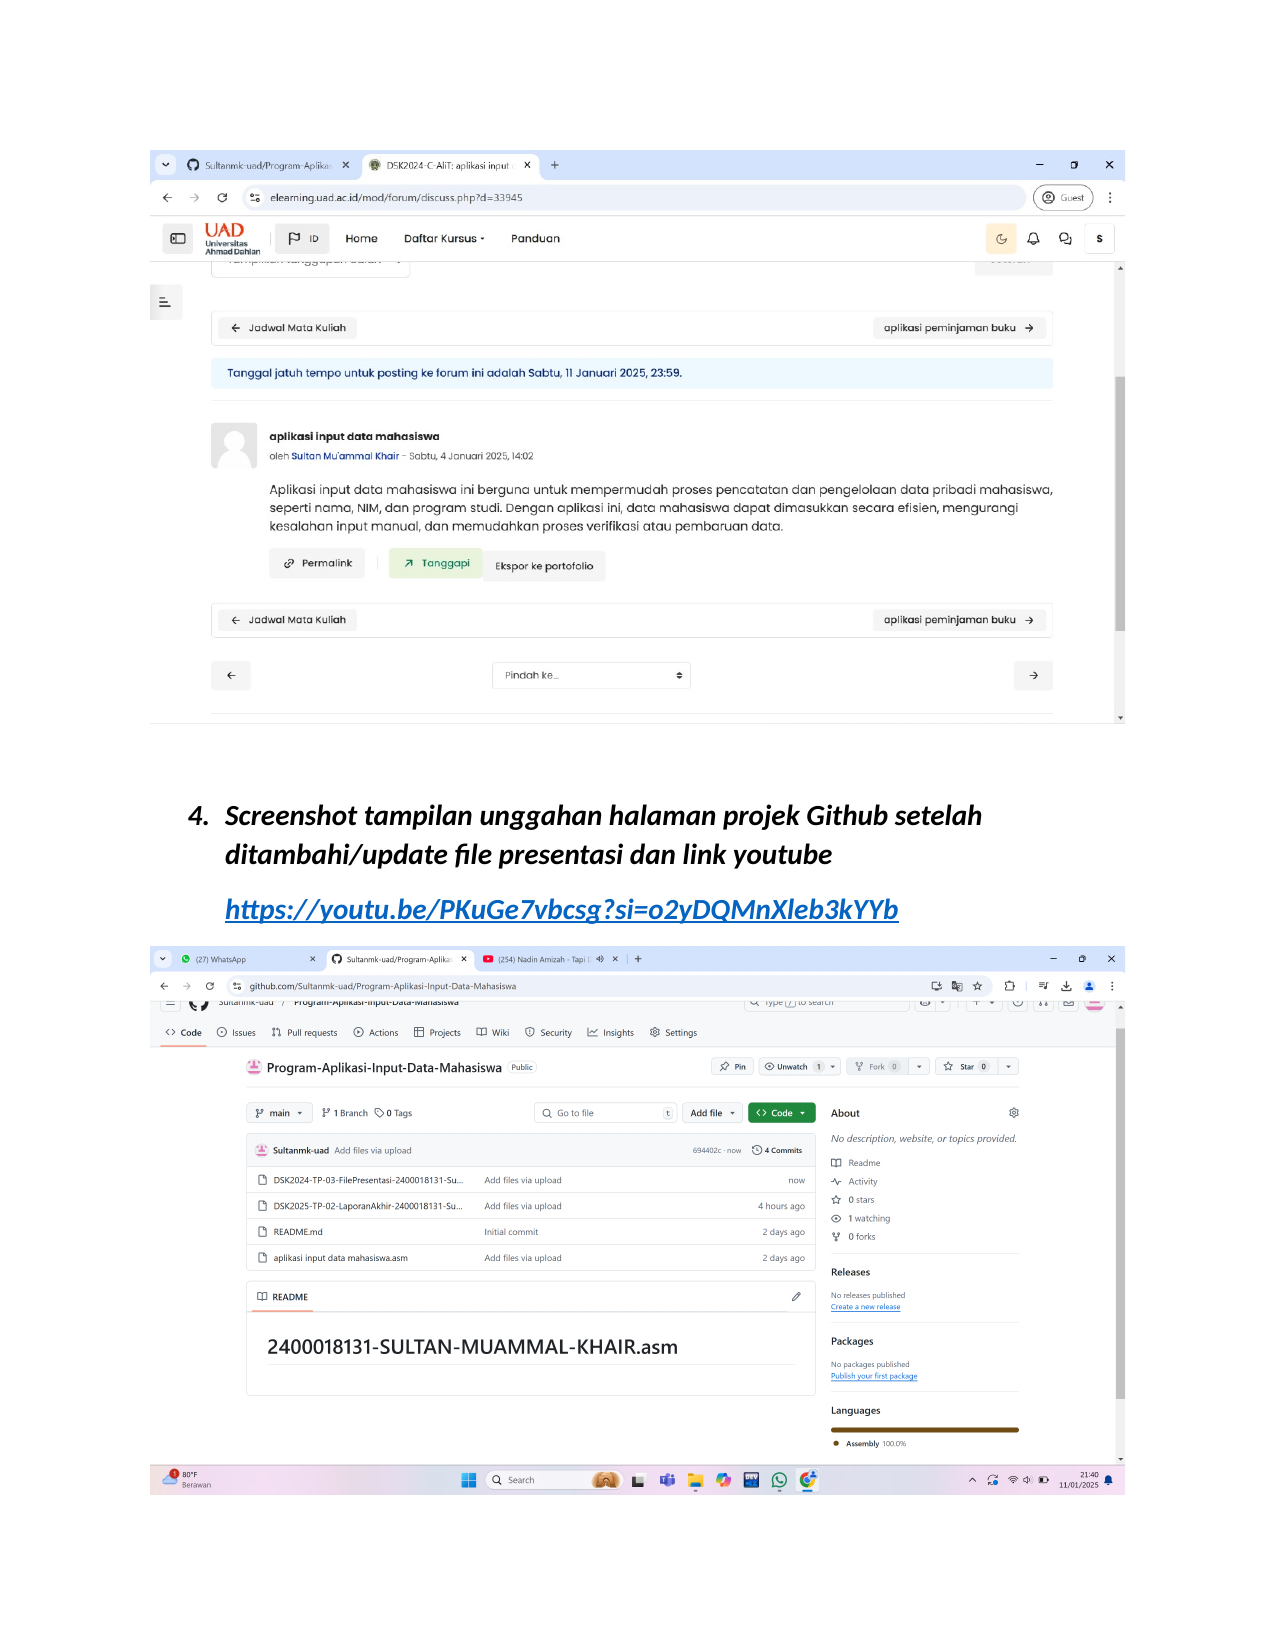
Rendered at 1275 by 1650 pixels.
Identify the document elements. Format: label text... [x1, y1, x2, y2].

picture [150, 150, 1125, 724]
list Screenshot tampilan unggahan halaman projek Github setelah ditambahi/update file presentasi dan link youtube [187, 797, 1125, 872]
picture [150, 946, 1125, 1495]
text https://youtu.be/PKuGe7vbcsg?si=o2yDQMnXleb3kYYb [225, 891, 1125, 927]
